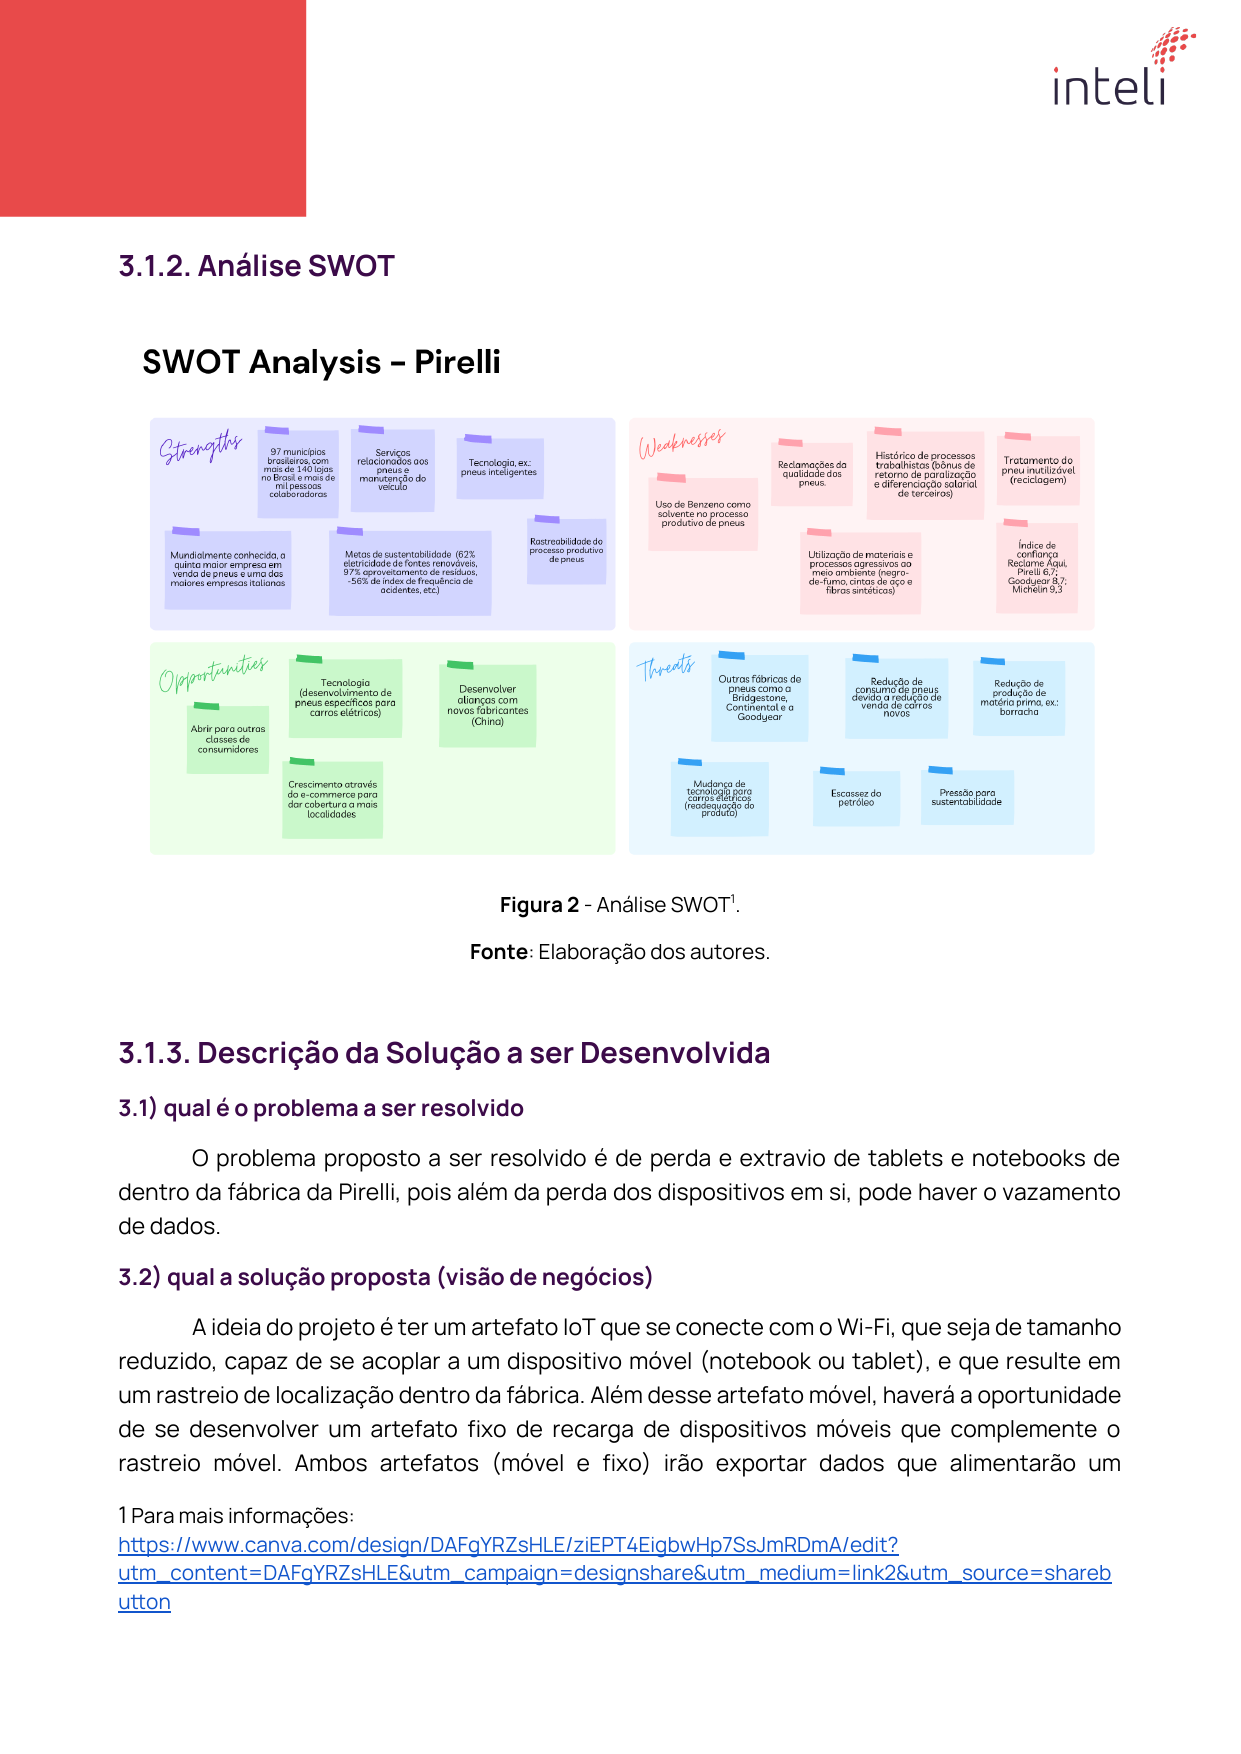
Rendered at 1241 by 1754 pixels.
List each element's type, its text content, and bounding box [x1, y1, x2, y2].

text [118, 1311, 1122, 1478]
text 3.2) qual a solução proposta (visão de negócios) [118, 1261, 1122, 1292]
picture [118, 317, 1123, 882]
text 3.1.2. Análise SWOT [118, 124, 1122, 285]
text 3.1) qual é o problema a ser resolvido [118, 1092, 1122, 1123]
picture [1054, 27, 1197, 105]
text 3.1.3. Descrição da Solução a ser Desenvolvida [118, 1032, 1122, 1072]
text O problema proposto a ser resolvido é de perda e extravio de tablets e notebooks de dentro da fábrica da Pirelli, pois além da perda dos dispositivos em si, pode haver o vazamento de dados. [118, 1142, 1122, 1241]
text Fonte: Elaboração dos autores. [118, 938, 1122, 966]
picture [0, 0, 307, 217]
text Figura 2 - Análise SWOT. [118, 890, 1122, 919]
